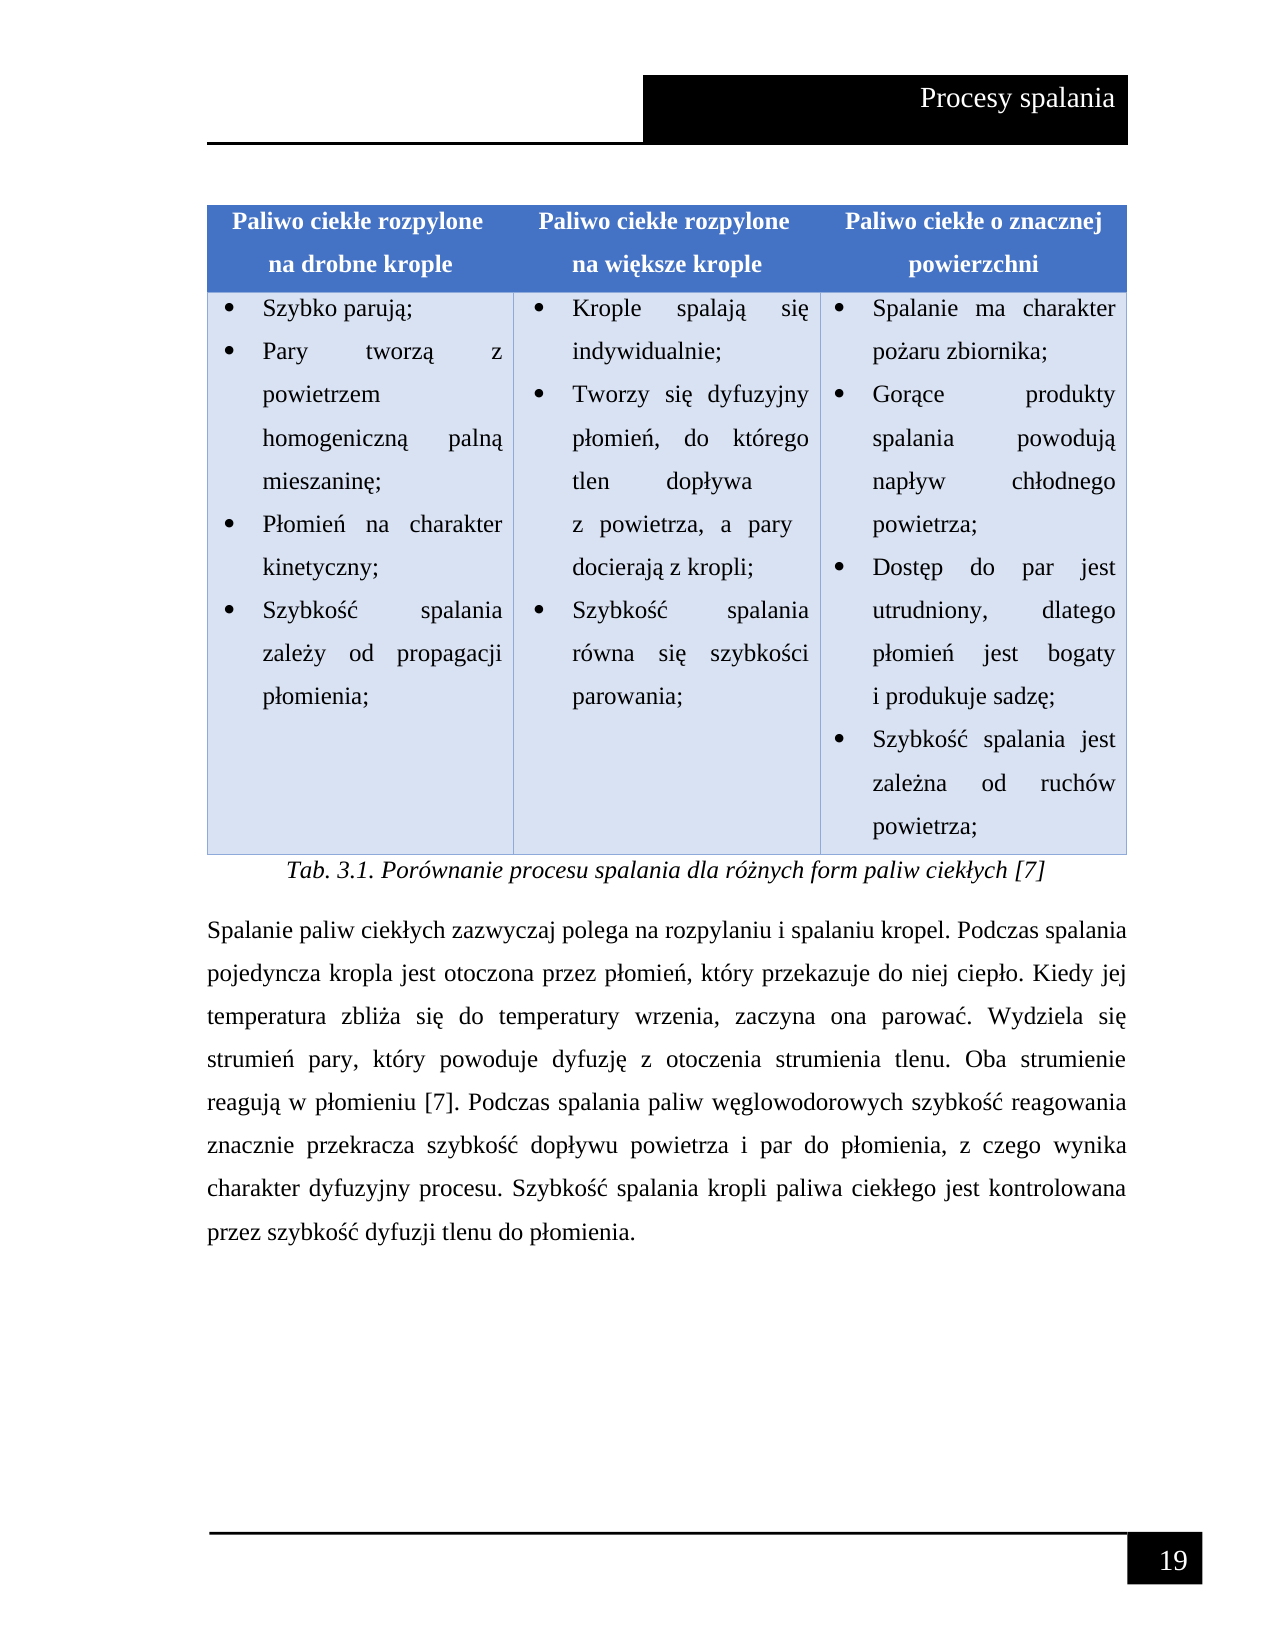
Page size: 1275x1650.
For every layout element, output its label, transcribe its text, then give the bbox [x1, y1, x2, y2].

table_cell Spalanie ma charakter pożaru zbiornika; Gorące produkty spalania powodują napływ chłodnego powietrza; Dostęp do par jest utrudniony, dlatego płomień jest bogaty i produkuje sadzę; Szybkość spalania jest zależna od ruchów powietrza; [821, 293, 1126, 854]
table_header Paliwo ciekłe rozpylone na drobne krople [208, 206, 513, 292]
table_header Paliwo ciekłe rozpylone na większe krople [514, 206, 820, 292]
table_header Paliwo ciekłe o znacznej powierzchni [821, 206, 1126, 292]
text Spalanie paliw ciekłych zazwyczaj polega na rozpylaniu i spalaniu kropel. Podczas spalania pojedyncza kropla jest otoczona przez płomień, który przekazuje do niej ciepło. Kiedy jej temperatura zbliża się do temperatury wrzenia, zaczyna ona parować. Wydziela się strumień pary, który powoduje dyfuzję z otoczenia strumienia tlenu. Oba strumienie reagują w płomieniu [7]. Podczas spalania paliw węglowodorowych szybkość reagowania znacznie przekracza szybkość dopływu powietrza i par do płomienia, z czego wynika charakter dyfuzyjny procesu. Szybkość spalania kropli paliwa ciekłego jest kontrolowana przez szybkość dyfuzji tlenu do płomienia. [207, 915, 1127, 1245]
table_cell Krople spalają się indywidualnie; Tworzy się dyfuzyjny płomień, do którego tlen dopływa z powietrza, a pary docierają z kropli; Szybkość spalania równa się szybkości parowania; [514, 293, 820, 854]
table_cell Szybko parują; Pary tworzą z powietrzem homogeniczną palną mieszaninę; Płomień na charakter kinetyczny; Szybkość spalania zależy od propagacji płomienia; [208, 293, 513, 854]
text Tab. 3.1. Porównanie procesu spalania dla różnych form paliw ciekłych [7] [207, 855, 1127, 884]
